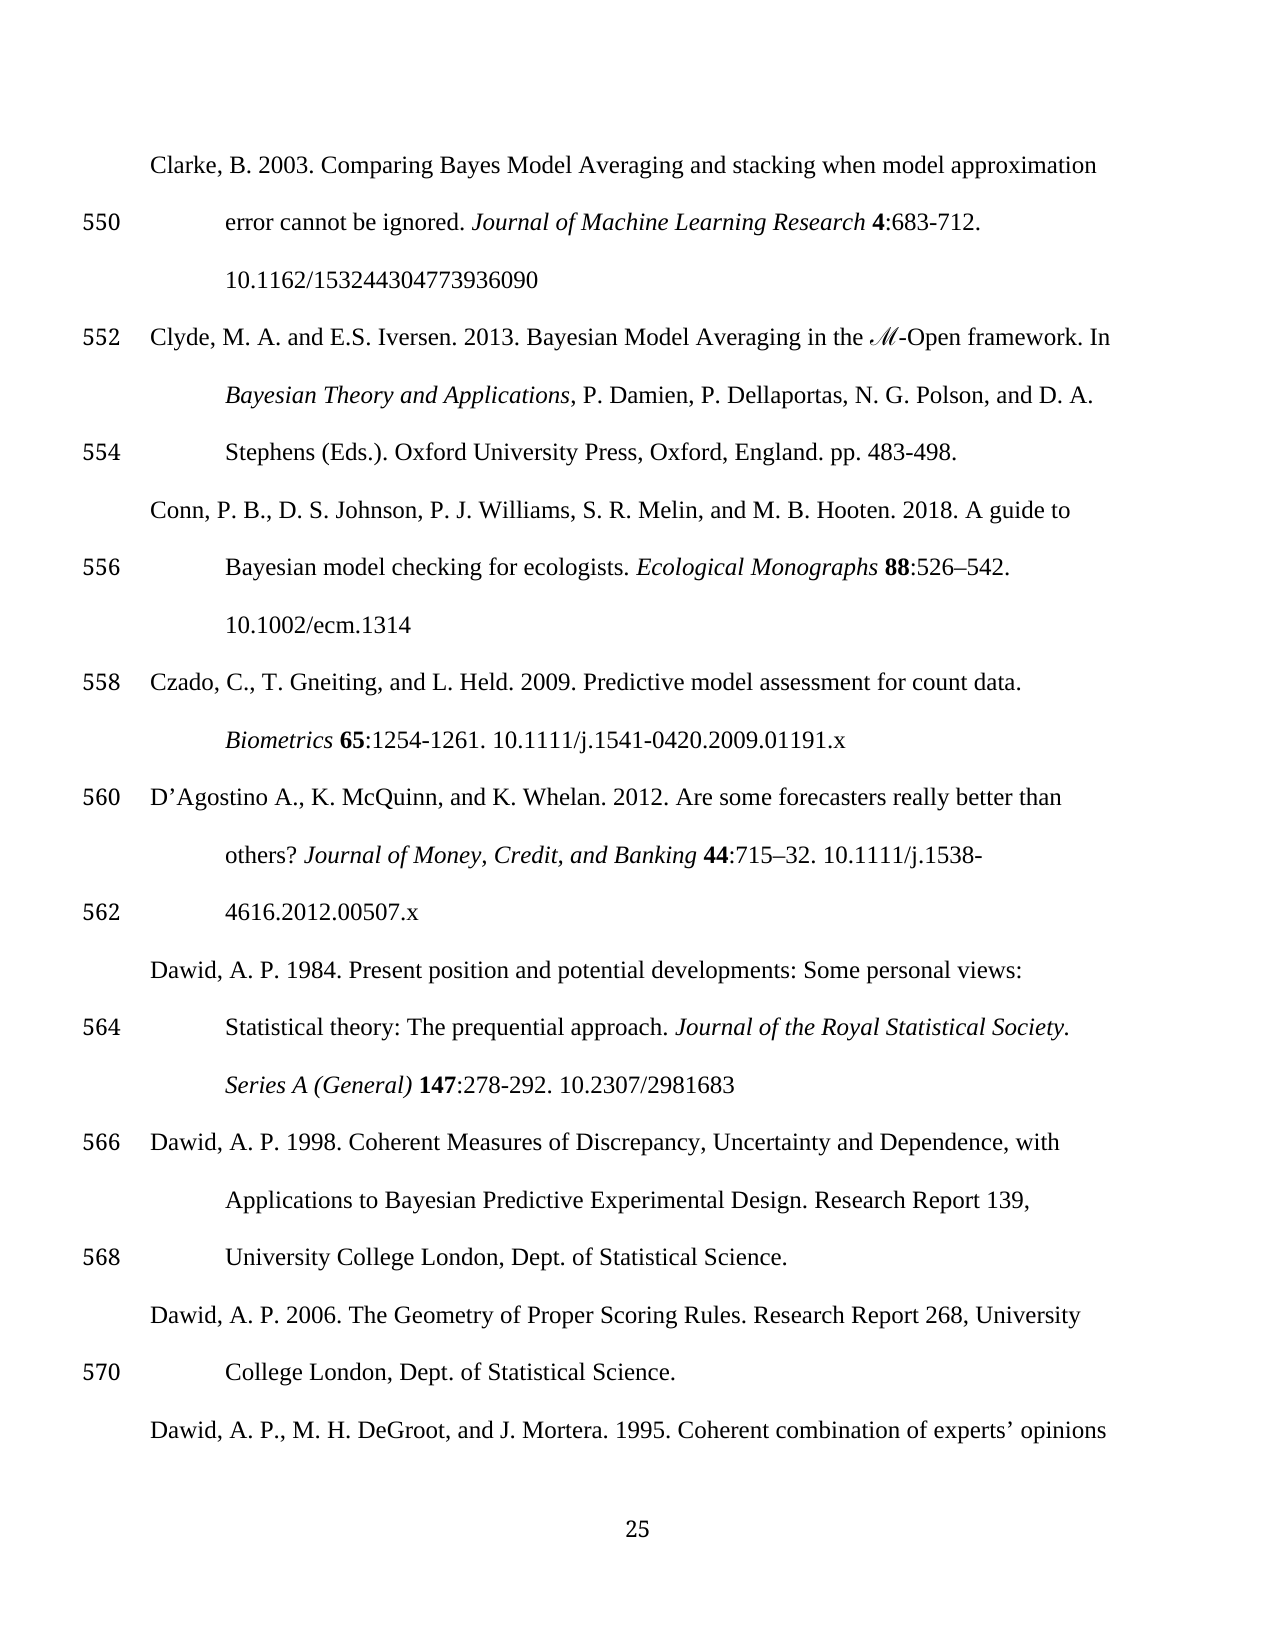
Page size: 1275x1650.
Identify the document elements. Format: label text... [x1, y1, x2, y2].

text Dawid, A. P. 1984. Present position and potential developments: Some personal views: Statistical theory: The prequential approach. Journal of the Royal Statistical Society. Series A (General) 147:278-292. 10.2307/2981683 [150, 955, 1125, 1099]
text Clarke, B. 2003. Comparing Bayes Model Averaging and stacking when model approximation error cannot be ignored. Journal of Machine Learning Research 4:683-712. 10.1162/153244304773936090 [150, 150, 1125, 294]
text D’Agostino A., K. McQuinn, and K. Whelan. 2012. Are some forecasters really better than others? Journal of Money, Credit, and Banking 44:715–32. 10.1111/j.1538-4616.2012.00507.x [150, 782, 1125, 926]
text Dawid, A. P. 2006. The Geometry of Proper Scoring Rules. Research Report 268, University College London, Dept. of Statistical Science. [150, 1300, 1125, 1386]
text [150, 1415, 1125, 1444]
text Clyde, M. A. and E.S. Iversen. 2013. Bayesian Model Averaging in the ℳ-Open framework. In Bayesian Theory and Applications, P. Damien, P. Dellaportas, N. G. Polson, and D. A. Stephens (Eds.). Oxford University Press, Oxford, England. pp. 483-498. [150, 322, 1125, 466]
text Dawid, A. P. 1998. Coherent Measures of Discrepancy, Uncertainty and Dependence, with Applications to Bayesian Predictive Experimental Design. Research Report 139, University College London, Dept. of Statistical Science. [150, 1127, 1125, 1271]
text Czado, C., T. Gneiting, and L. Held. 2009. Predictive model assessment for count data. Biometrics 65:1254-1261. 10.1111/j.1541-0420.2009.01191.x [150, 667, 1125, 754]
text Conn, P. B., D. S. Johnson, P. J. Williams, S. R. Melin, and M. B. Hooten. 2018. A guide to Bayesian model checking for ecologists. Ecological Monographs 88:526–542. 10.1002/ecm.1314 [150, 495, 1125, 639]
